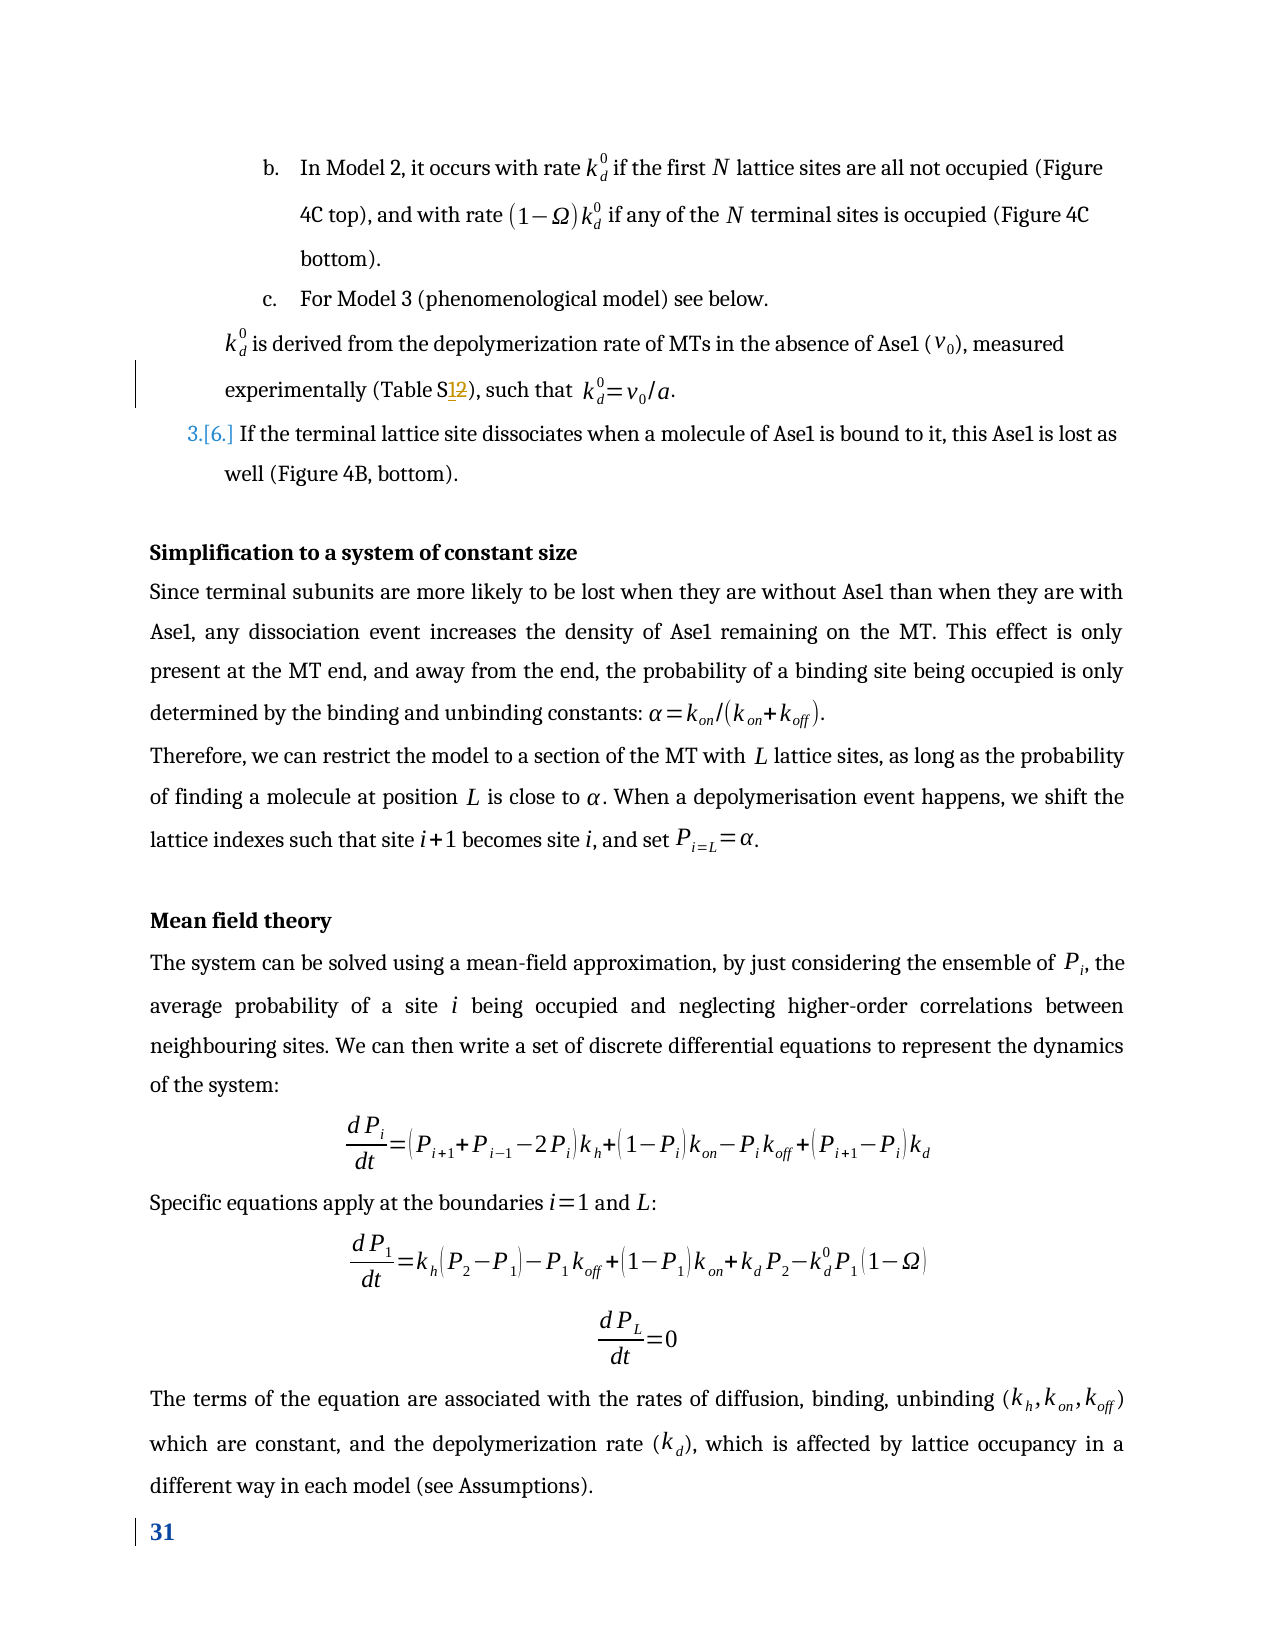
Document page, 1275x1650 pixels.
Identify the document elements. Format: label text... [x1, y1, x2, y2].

list If the terminal lattice site dissociates when a molecule of Ase1 is bound to it, this Ase1 is lost as well (Figure 4B, bottom). [187, 421, 1125, 487]
text Mean field theory [150, 908, 1125, 934]
text is derived from the depolymerization rate of MTs in the absence of Ase1 (), measured experimentally (Table S), such that . [225, 325, 1125, 408]
text Simplification to a system of constant size [150, 539, 1125, 566]
list For Model 3 (phenomenological model) see below. [262, 286, 1125, 312]
text The terms of the equation are associated with the rates of diffusion, binding, unbinding () which are constant, and the depolymerization rate (), which is affected by lattice occupancy in a different way in each model (see Assumptions). [150, 1383, 1125, 1499]
text Specific equations apply at the boundaries and : [150, 1189, 1125, 1216]
text Since terminal subunits are more likely to be lost when they are without Ase1 than when they are with Ase1, any dissociation event increases the density of Ase1 remaining on the MT. This effect is only present at the MT end, and away from the end, the probability of a binding site being occupied is only determined by the binding and unbinding constants: . [150, 579, 1125, 729]
text The system can be solved using a mean-field approximation, by just considering the ensemble of , the average probability of a site being occupied and neglecting higher-order correlations between neighbouring sites. We can then write a set of discrete differential equations to represent the dynamics of the system: [150, 947, 1125, 1098]
list In Model 2, it occurs with rate if the first lattice sites are all not occupied (Figure 4C top), and with rate if any of the terminal sites is occupied (Figure 4C bottom). [262, 150, 1125, 272]
text Therefore, we can restrict the model to a section of the MT with lattice sites, as long as the probability of finding a molecule at position is close to . When a depolymerisation event happens, we shift the lattice indexes such that site becomes site , and set . [150, 742, 1125, 855]
